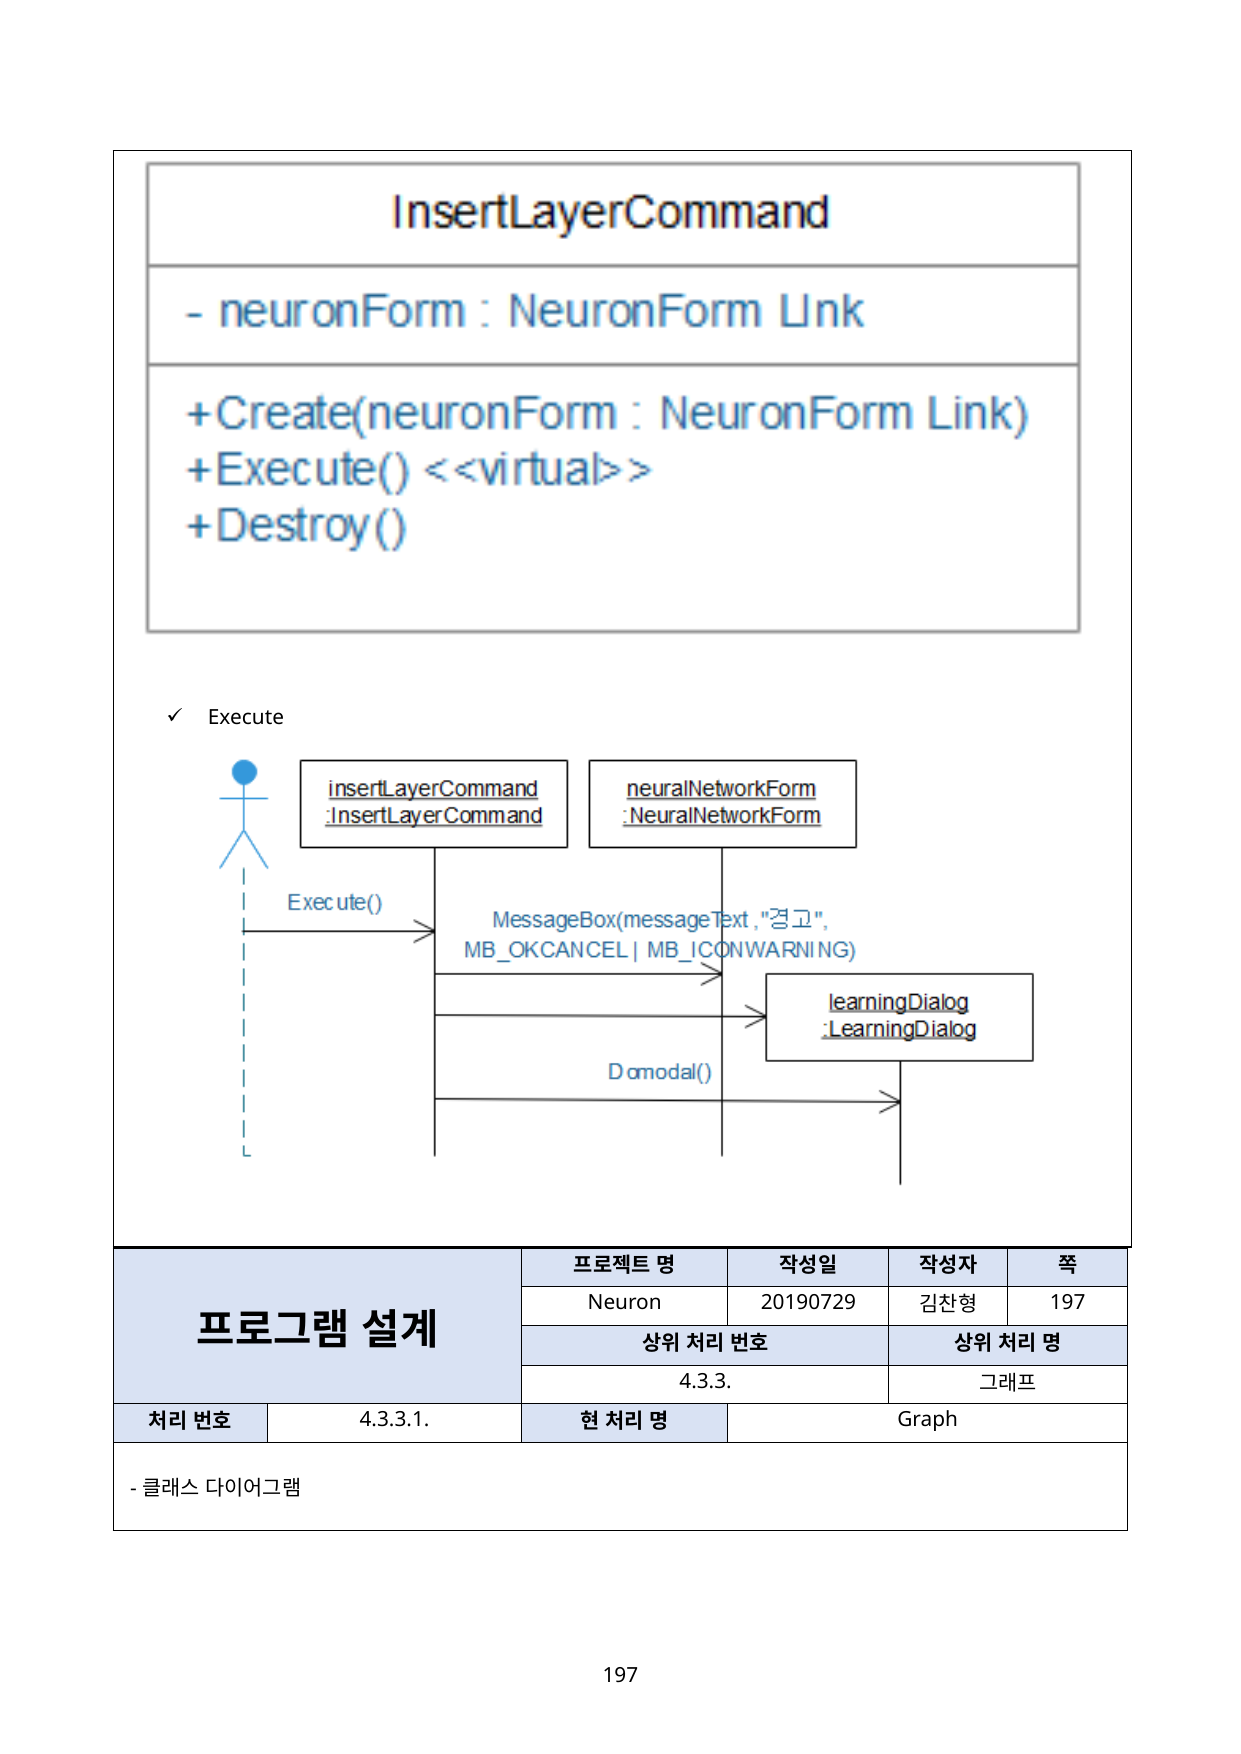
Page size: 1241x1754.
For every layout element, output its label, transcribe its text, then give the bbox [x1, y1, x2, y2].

picture [207, 730, 1064, 1190]
table_cell 처리 번호 [114, 1404, 267, 1442]
table_cell 상위 처리 명 [889, 1326, 1127, 1365]
table_cell 20190729 [728, 1287, 888, 1325]
table_cell 197 [1008, 1287, 1127, 1325]
table_cell 4.3.3.1. [268, 1404, 521, 1442]
table_cell 현 처리 명 [522, 1404, 727, 1442]
table_cell Neuron [522, 1287, 727, 1325]
table_header 프로그램 설계 [114, 1249, 521, 1403]
picture [124, 151, 1118, 674]
table_header 작성자 [889, 1249, 1007, 1286]
table_cell - 클래스 다이어그램 [114, 1443, 1127, 1530]
table_cell 상위 처리 번호 [522, 1326, 888, 1365]
table_cell Graph [728, 1404, 1127, 1442]
table_header 쪽 [1008, 1249, 1127, 1286]
table_cell 그래프 [889, 1366, 1127, 1403]
table_header 프로젝트 명 [522, 1249, 727, 1286]
table_cell 김찬형 [889, 1287, 1007, 1325]
table_header 작성일 [728, 1249, 888, 1286]
table_cell 4.3.3. [522, 1366, 888, 1403]
table_cell - 클래스다이어그램 Execute [114, 151, 1131, 1246]
